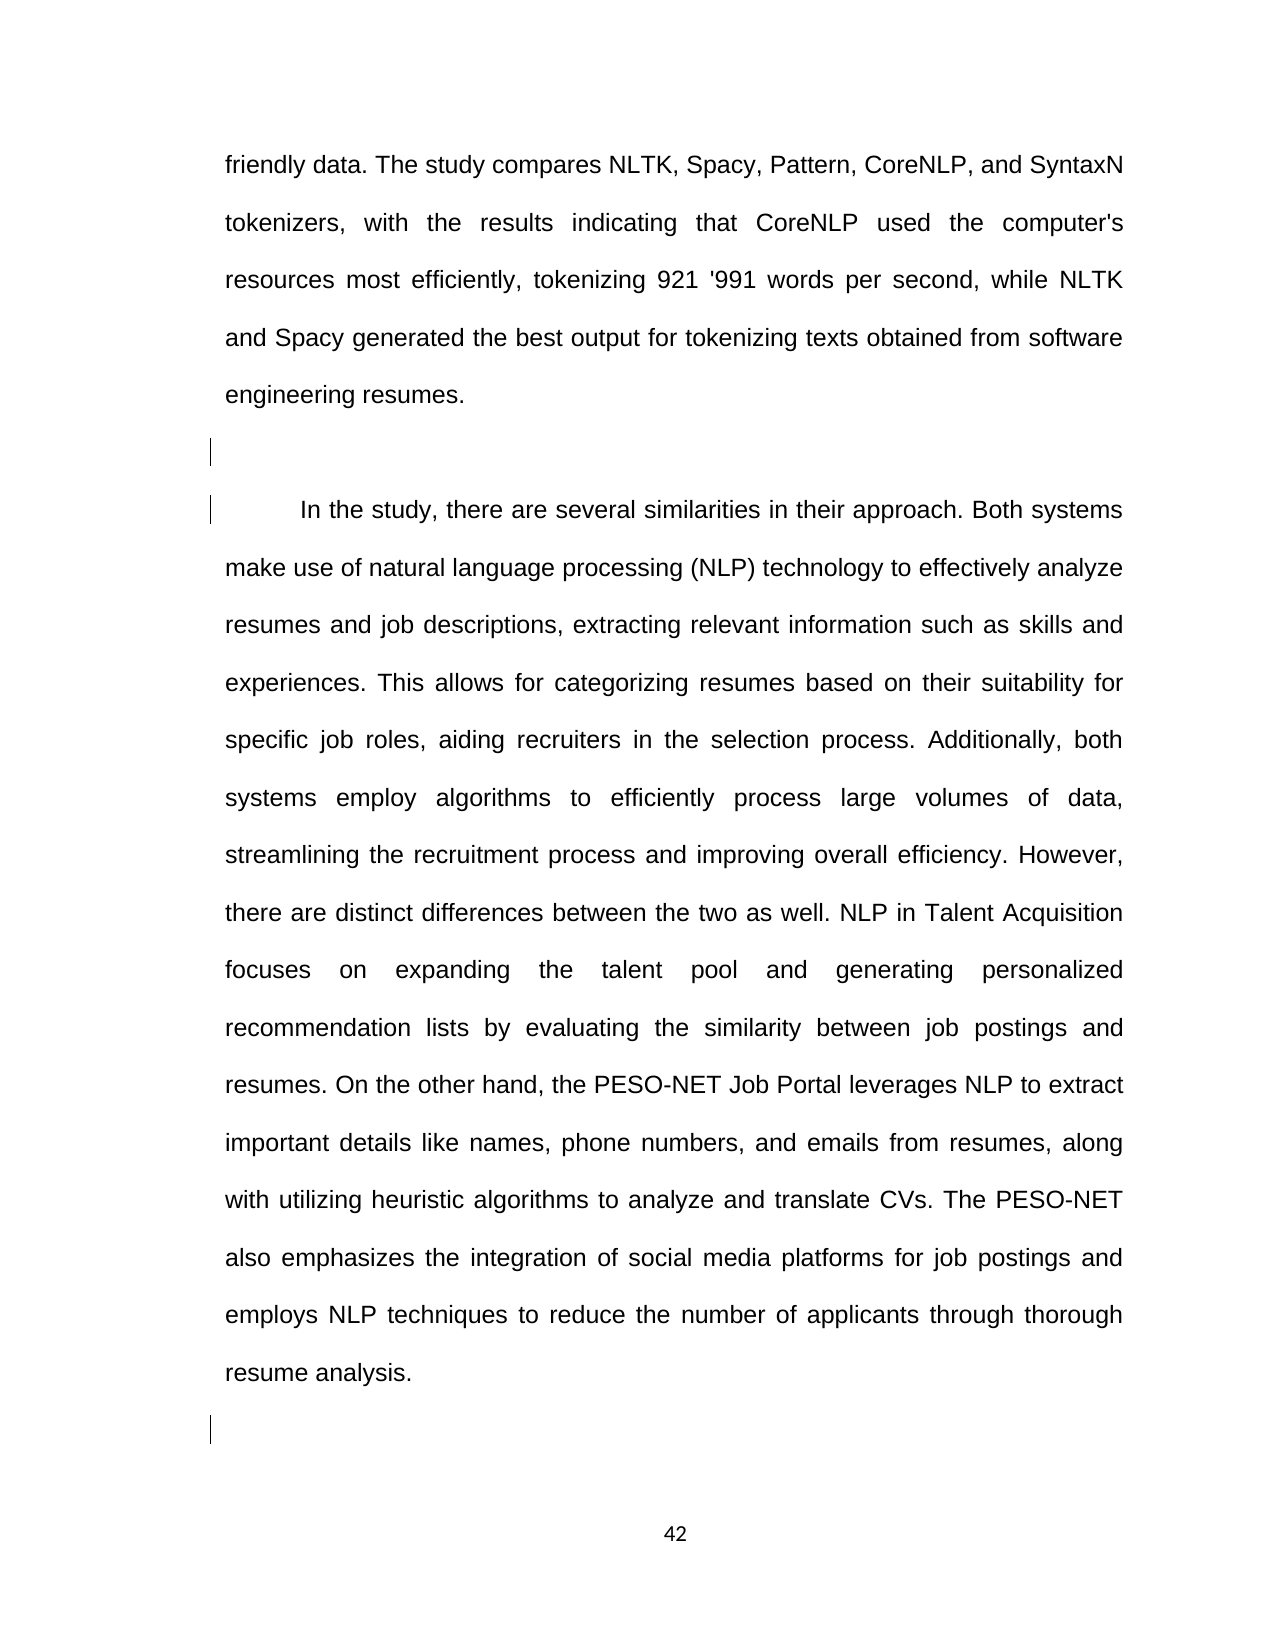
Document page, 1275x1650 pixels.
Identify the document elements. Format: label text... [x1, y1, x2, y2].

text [225, 150, 1125, 409]
text In the study, there are several similarities in their approach. Both systems make use of natural language processing (NLP) technology to effectively analyze resumes and job descriptions, extracting relevant information such as skills and experiences. This allows for categorizing resumes based on their suitability for specific job roles, aiding recruiters in the selection process. Additionally, both systems employ algorithms to efficiently process large volumes of data, streamlining the recruitment process and improving overall efficiency. However, there are distinct differences between the two as well. NLP in Talent Acquisition focuses on expanding the talent pool and generating personalized recommendation lists by evaluating the similarity between job postings and resumes. On the other hand, the PESO-NET Job Portal leverages NLP to extract important details like names, phone numbers, and emails from resumes, along with utilizing heuristic algorithms to analyze and translate CVs. The PESO-NET also emphasizes the integration of social media platforms for job postings and employs NLP techniques to reduce the number of applicants through thorough resume analysis. [225, 495, 1125, 1386]
